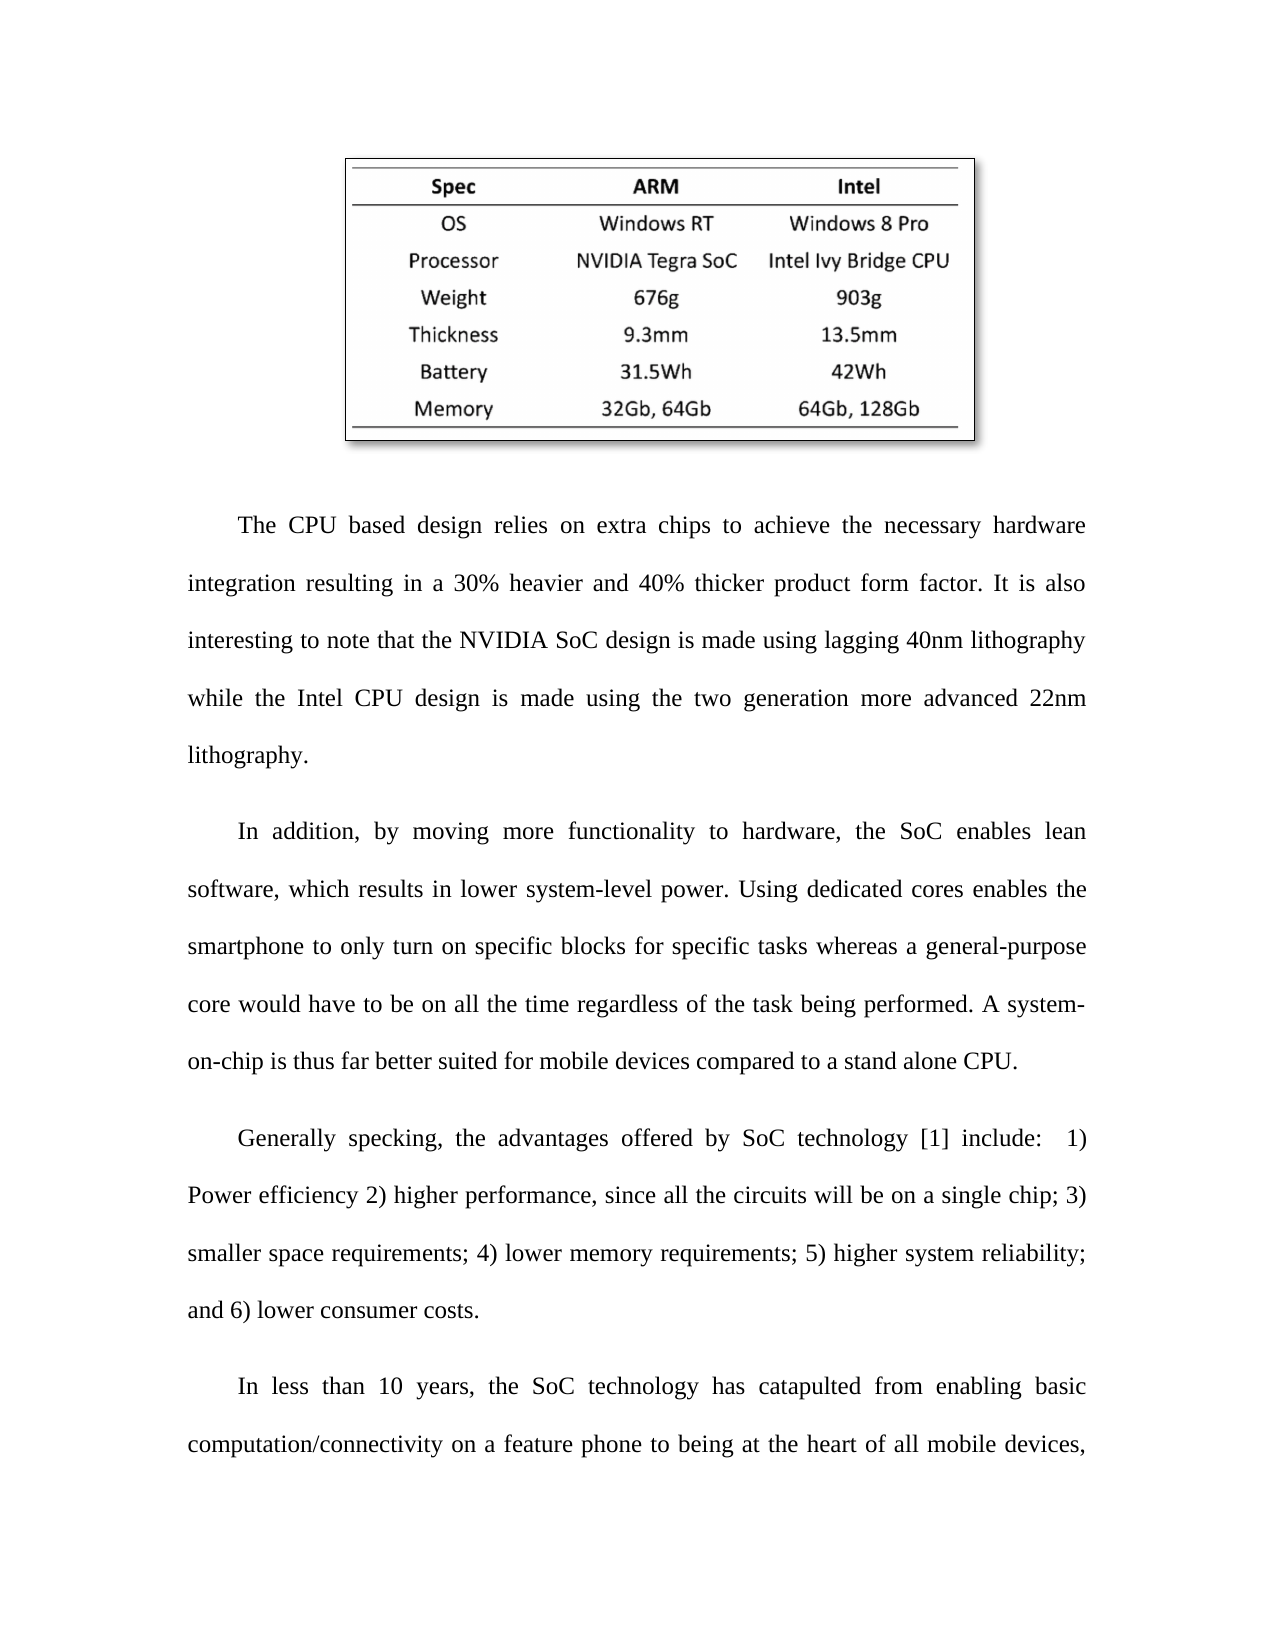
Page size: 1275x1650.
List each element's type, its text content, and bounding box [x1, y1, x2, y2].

text The CPU based design relies on extra chips to achieve the necessary hardware integration resulting in a 30% heavier and 40% thicker product form factor. It is also interesting to note that the NVIDIA SoC design is made using lagging 40nm lithography while the Intel CPU design is made using the two generation more advanced 22nm lithography. [187, 510, 1087, 769]
text In addition, by moving more functionality to hardware, the SoC enables lean software, which results in lower system-level power. Using dedicated cores enables the smartphone to only turn on specific blocks for specific tasks whereas a general-purpose core would have to be on all the time regardless of the task being performed. A system-on-chip is thus far better suited for mobile devices compared to a stand alone CPU. [187, 816, 1087, 1075]
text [187, 1371, 1087, 1458]
text Generally specking, the advantages offered by SoC technology [1] include: 1) Power efficiency 2) higher performance, since all the circuits will be on a single chip; 3) smaller space requirements; 4) lower memory requirements; 5) higher system reliability; and 6) lower consumer costs. [187, 1123, 1087, 1324]
picture [346, 159, 974, 440]
